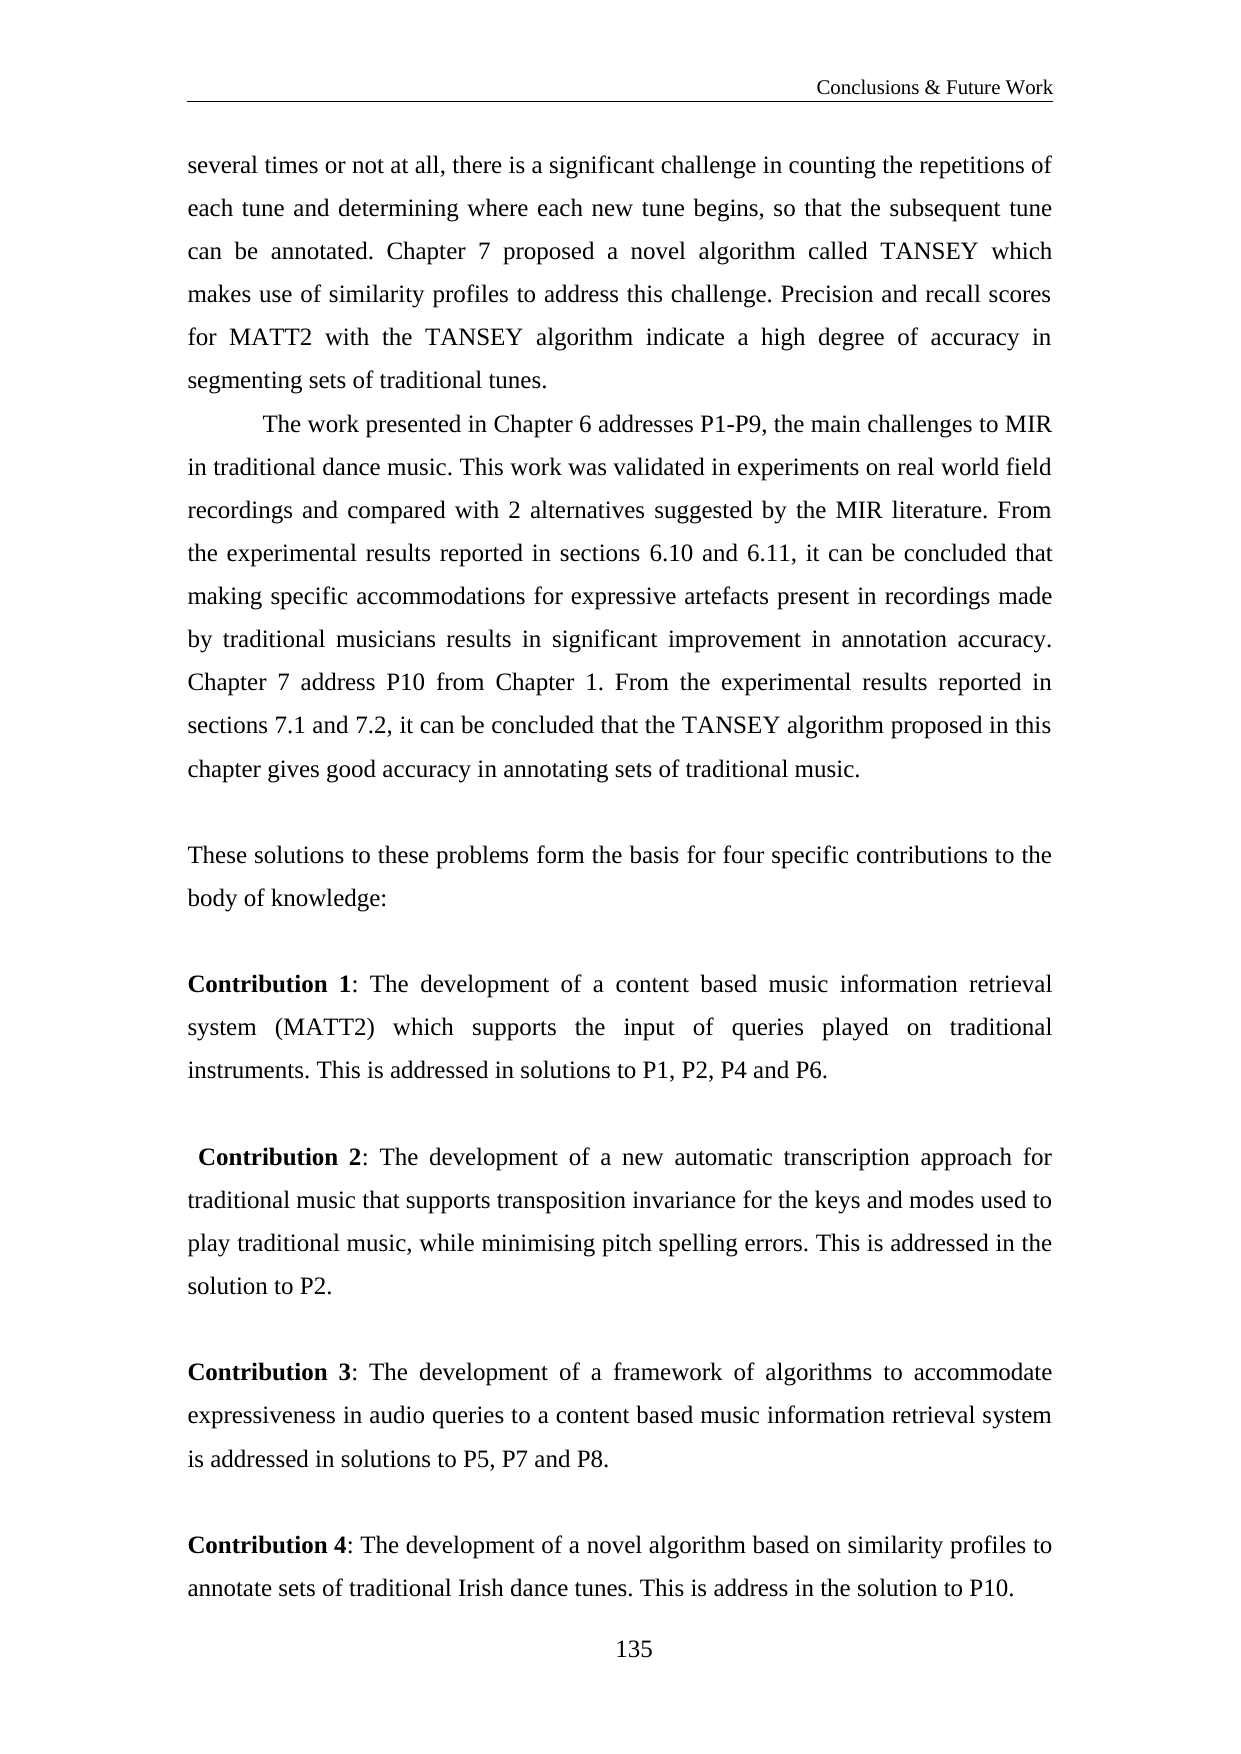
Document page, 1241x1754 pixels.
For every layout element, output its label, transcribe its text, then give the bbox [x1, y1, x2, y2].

text These solutions to these problems form the basis for four specific contributions to the body of knowledge: [187, 840, 1053, 912]
text Contribution 3: The development of a framework of algorithms to accommodate expressiveness in audio queries to a content based music information retrieval system is addressed in solutions to P5, P7 and P8. [187, 1357, 1053, 1472]
text Contribution 1: The development of a content based music information retrieval system (MATT2) which supports the input of queries played on traditional instruments. This is addressed in solutions to P1, P2, P4 and P6. [187, 969, 1053, 1084]
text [187, 150, 1053, 394]
text The work presented in Chapter 6 addresses P1-P9, the main challenges to MIR in traditional dance music. This work was validated in experiments on real world field recordings and compared with 2 alternatives suggested by the MIR literature. From the experimental results reported in sections 6.10 and 6.11, it can be concluded that making specific accommodations for expressive artefacts present in recordings made by traditional musicians results in significant improvement in annotation accuracy. Chapter 7 address P10 from Chapter 1. From the experimental results reported in sections 7.1 and 7.2, it can be concluded that the TANSEY algorithm proposed in this chapter gives good accuracy in annotating sets of traditional music. [187, 409, 1053, 782]
text Contribution 2: The development of a new automatic transcription approach for traditional music that supports transposition invariance for the keys and modes used to play traditional music, while minimising pitch spelling errors. This is addressed in the solution to P2. [187, 1142, 1053, 1300]
text Contribution 4: The development of a novel algorithm based on similarity profiles to annotate sets of traditional Irish dance tunes. This is address in the solution to P10. [187, 1530, 1053, 1602]
